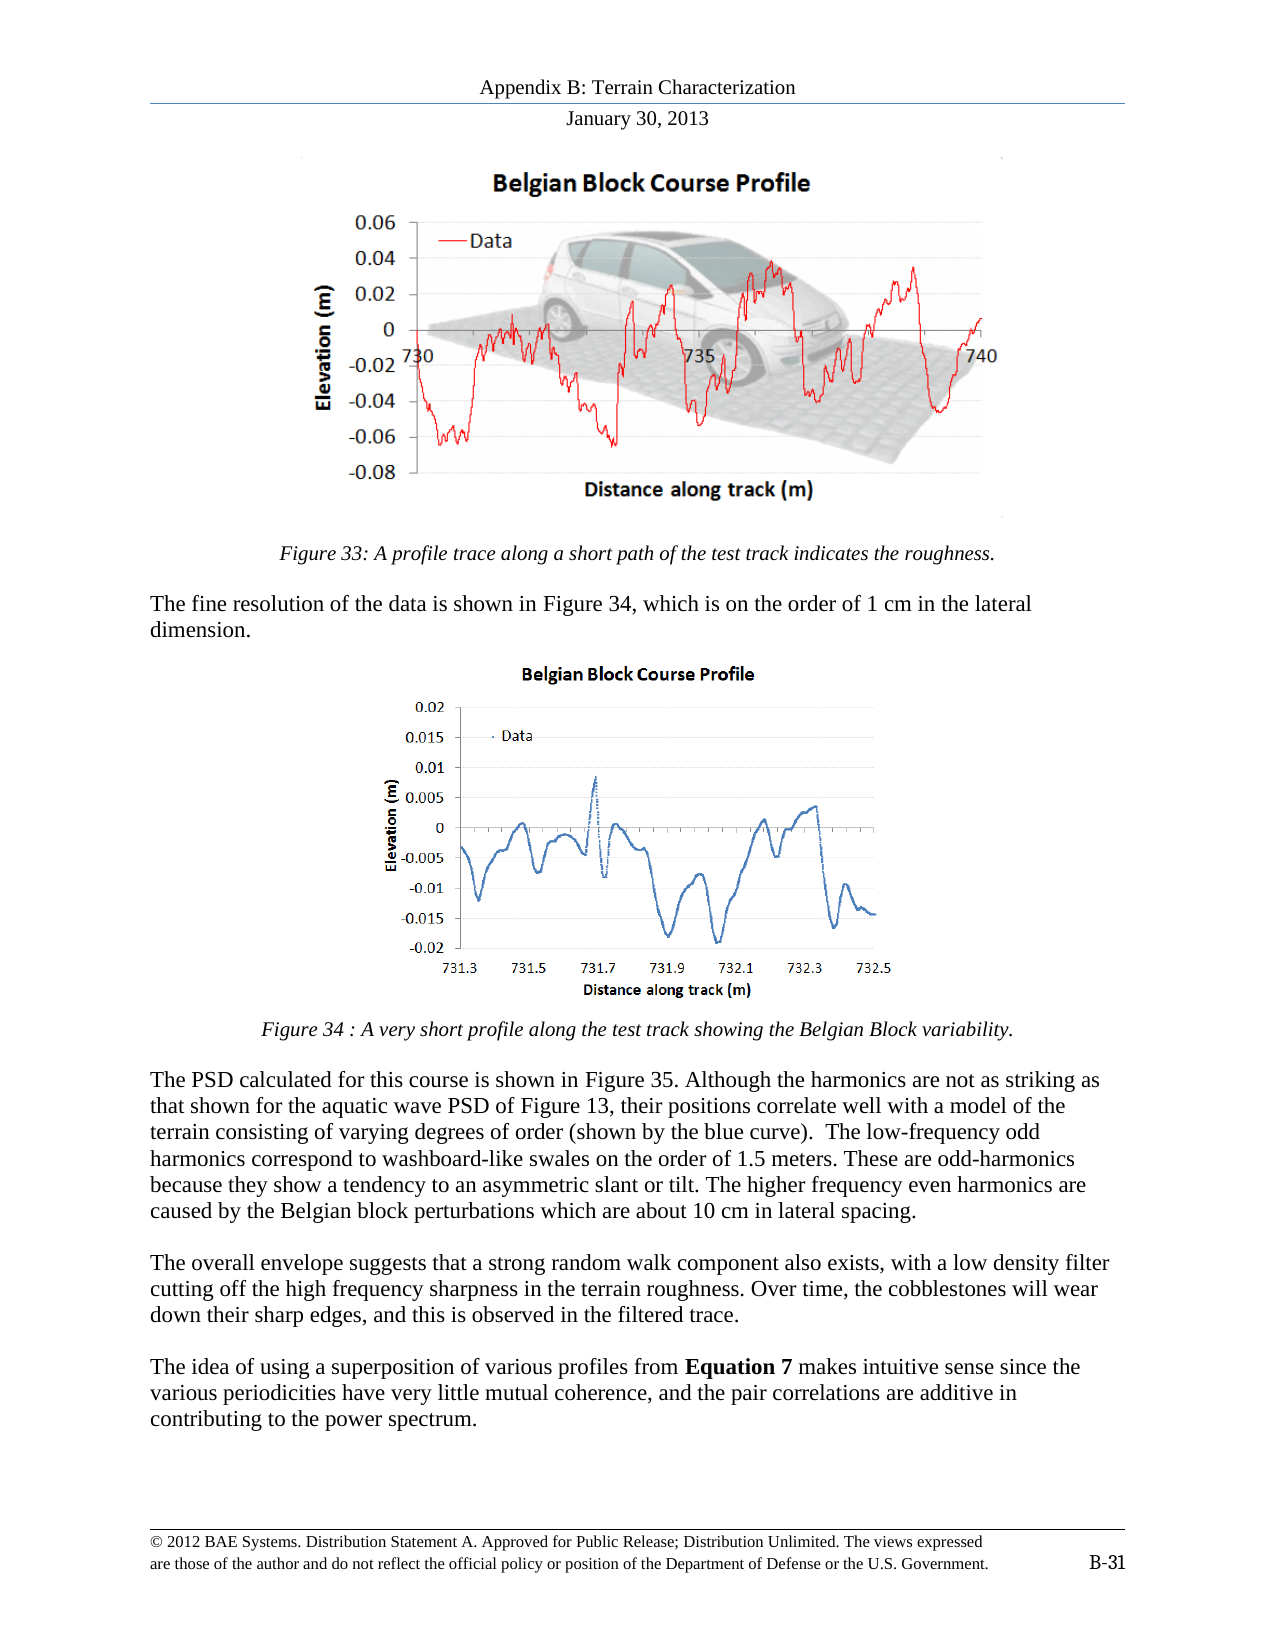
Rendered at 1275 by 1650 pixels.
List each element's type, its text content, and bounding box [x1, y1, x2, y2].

text The fine resolution of the data is shown in Figure 30, which is on the order of 1 cm in the lateral dimension. [150, 590, 1125, 642]
picture [300, 157, 1003, 518]
picture [379, 655, 896, 1004]
text The overall envelope suggests that a strong random walk component also exists, with a low density filter cutting off the high frequency sharpness in the terrain roughness. Over time, the cobblestones will wear down their sharp edges, and this is observed in the filtered trace. [150, 1249, 1125, 1328]
text Figure 34 : A very short profile along the test track showing the Belgian Block variability. [225, 1017, 1050, 1041]
text Figure 33: A profile trace along a short path of the test track indicates the roughness. [225, 541, 1050, 565]
text The idea of using a superposition of various profiles from Equation 7 makes intuitive sense since the various periodicities have very little mutual coherence, and the pair correlations are additive in contributing to the power spectrum. [150, 1353, 1125, 1432]
text The PSD calculated for this course is shown in Figure 31. Although the harmonics are not as striking as that shown for the aquatic wave PSD of Figure 9, their positions correlate well with a model of the terrain consisting of varying degrees of order (shown by the blue curve). The low-frequency odd harmonics correspond to washboard-like swales on the order of 1.5 meters. These are odd-harmonics because they show a tendency to an asymmetric slant or tilt. The higher frequency even harmonics are caused by the Belgian block perturbations which are about 10 cm in lateral spacing. [150, 1066, 1125, 1224]
